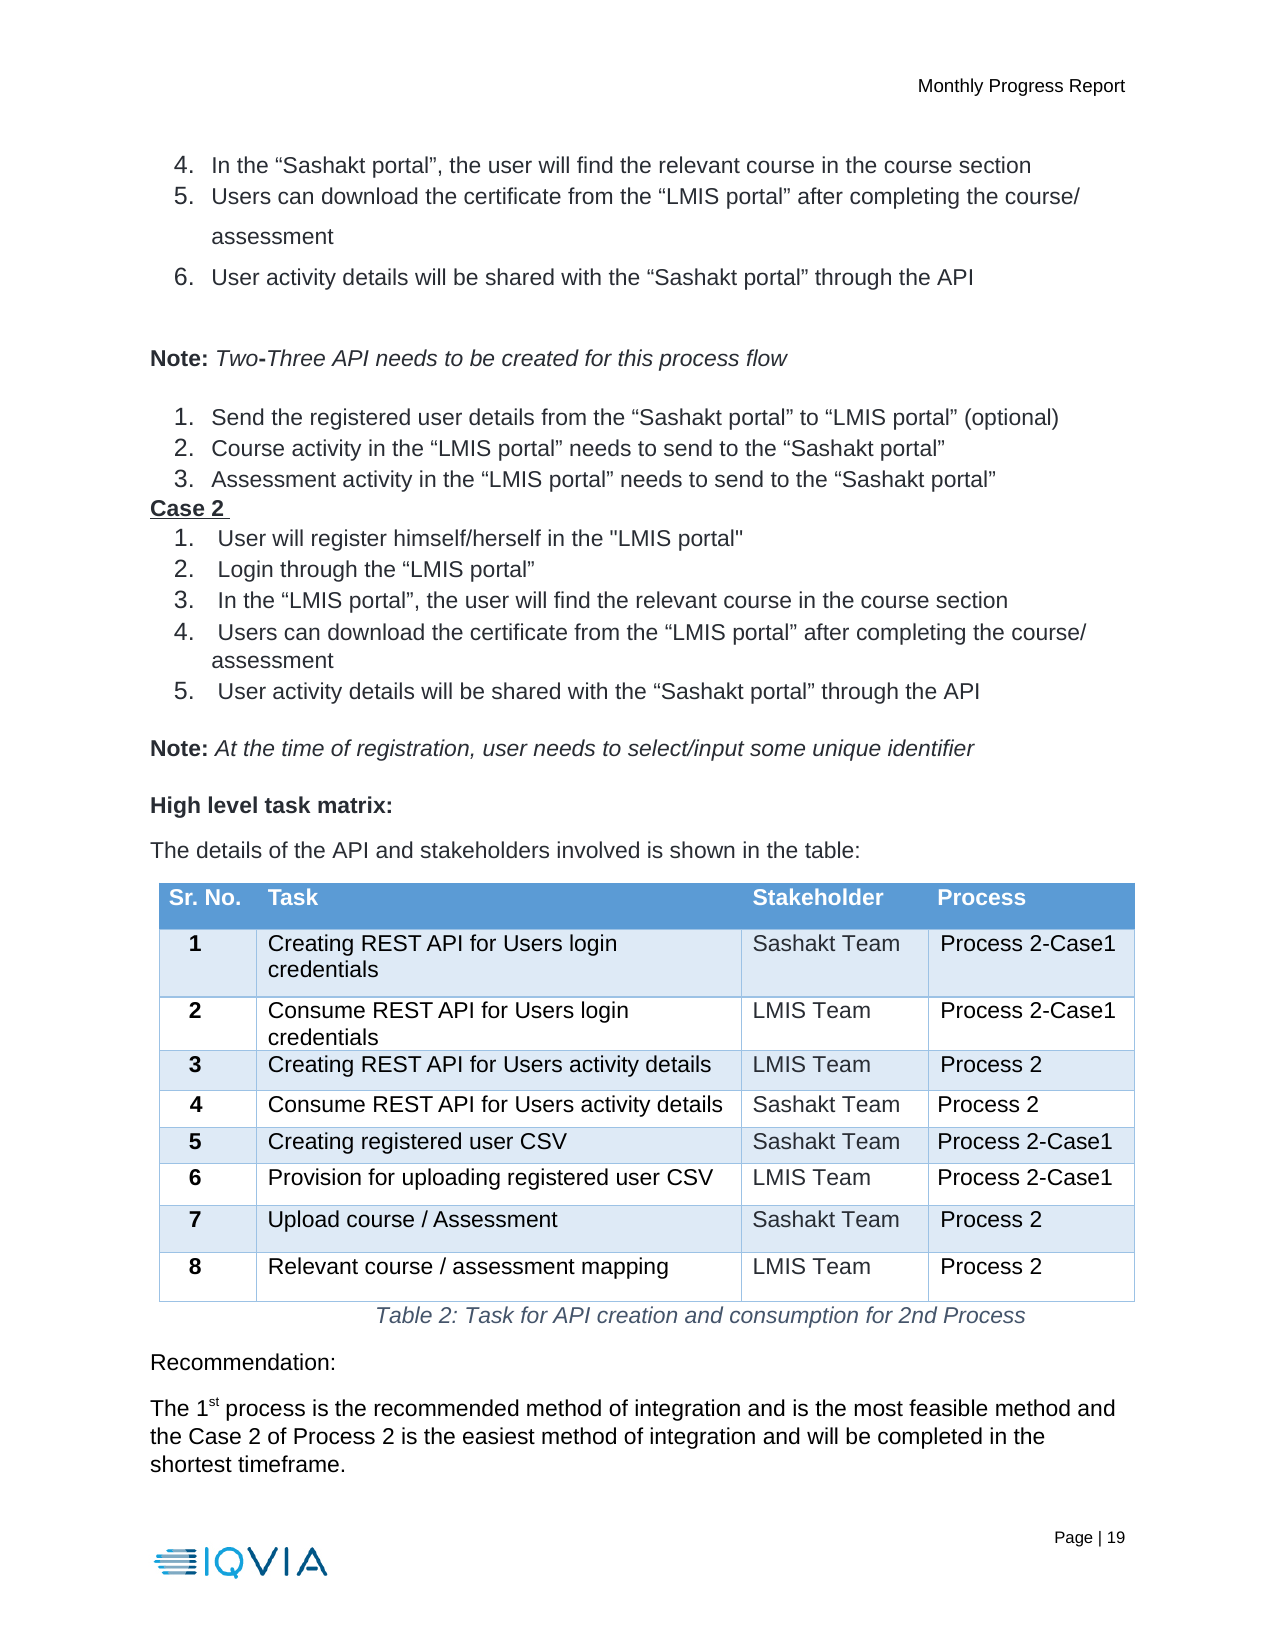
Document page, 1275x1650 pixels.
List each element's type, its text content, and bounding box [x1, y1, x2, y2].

table_header Stakeholder [742, 884, 928, 929]
list Login through the “LMIS portal” [174, 554, 1125, 583]
table_cell Process 2-Case1 [929, 930, 1134, 996]
list In the “LMIS portal”, the user will find the relevant course in the course section [174, 586, 1125, 614]
text The 1st process is the recommended method of integration and is the most feasible method and the Case 2 of Process 2 is the easiest method of integration and will be completed in the shortest timeframe. [150, 1394, 1125, 1478]
table_cell Sashakt Team [742, 1128, 928, 1163]
table_cell 8 [160, 1253, 256, 1301]
list Note: Two-Three API needs to be created for this process flow [75, 345, 1125, 371]
table_header Process [929, 884, 1134, 929]
table_cell Consume REST API for Users login credentials [257, 998, 741, 1050]
table_cell Process 2-Case1 [929, 1164, 1134, 1205]
picture [135, 1522, 352, 1605]
table_cell 4 [160, 1091, 256, 1127]
table_cell LMIS Team [742, 1164, 928, 1205]
list Users can download the certificate from the “LMIS portal” after completing the course/ assessment [174, 617, 1125, 674]
list Send the registered user details from the “Sashakt portal” to “LMIS portal” (optional) [174, 402, 1125, 431]
list Course activity in the “LMIS portal” needs to send to the “Sashakt portal” [174, 433, 1125, 462]
table_cell Process 2-Case1 [929, 1128, 1134, 1163]
table_cell 2 [160, 998, 256, 1050]
table_cell Process 2 [929, 1091, 1134, 1127]
text Recommendation: [150, 1349, 1125, 1376]
table_cell Provision for uploading registered user CSV [257, 1164, 741, 1205]
list Assessment activity in the “LMIS portal” needs to send to the “Sashakt portal” [174, 464, 1125, 493]
table_cell Process 2 [929, 1051, 1134, 1090]
table_cell Creating REST API for Users activity details [257, 1051, 741, 1090]
text Table 2: Task for API creation and consumption for 2nd Process [300, 1302, 1125, 1328]
table_cell LMIS Team [742, 998, 928, 1050]
table_cell 7 [160, 1206, 256, 1252]
list Note: At the time of registration, user needs to select/input some unique identifier [75, 735, 1125, 762]
table_cell Creating registered user CSV [257, 1128, 741, 1163]
table_cell Consume REST API for Users activity details [257, 1091, 741, 1127]
list User will register himself/herself in the "LMIS portal" [174, 523, 1125, 552]
table_cell Process 2 [929, 1253, 1134, 1301]
list High level task matrix: [150, 792, 1125, 818]
list Users can download the certificate from the “LMIS portal” after completing the course/ assessment [174, 181, 1125, 249]
table_cell Relevant course / assessment mapping [257, 1253, 741, 1301]
table_header Sr. No. [160, 884, 256, 929]
table_header Task [257, 884, 741, 929]
table_cell LMIS Team [742, 1051, 928, 1090]
table_cell 5 [160, 1128, 256, 1163]
table_cell 6 [160, 1164, 256, 1205]
list In the “Sashakt portal”, the user will find the relevant course in the course section [174, 150, 1125, 179]
table_cell Sashakt Team [742, 930, 928, 996]
list User activity details will be shared with the “Sashakt portal” through the API [174, 676, 1125, 704]
list User activity details will be shared with the “Sashakt portal” through the API [174, 262, 1125, 291]
table_cell Upload course / Assessment [257, 1206, 741, 1252]
text The details of the API and stakeholders involved is shown in the table: [150, 837, 1125, 864]
list Case 2 [150, 495, 1125, 521]
table_cell 1 [160, 930, 256, 996]
table_cell Sashakt Team [742, 1206, 928, 1252]
table_cell Process 2-Case1 [929, 998, 1134, 1050]
table_cell Process 2 [929, 1206, 1134, 1252]
table_cell 3 [160, 1051, 256, 1090]
table_cell LMIS Team [742, 1253, 928, 1301]
table_cell Sashakt Team [742, 1091, 928, 1127]
table_cell Creating REST API for Users login credentials [257, 930, 741, 996]
